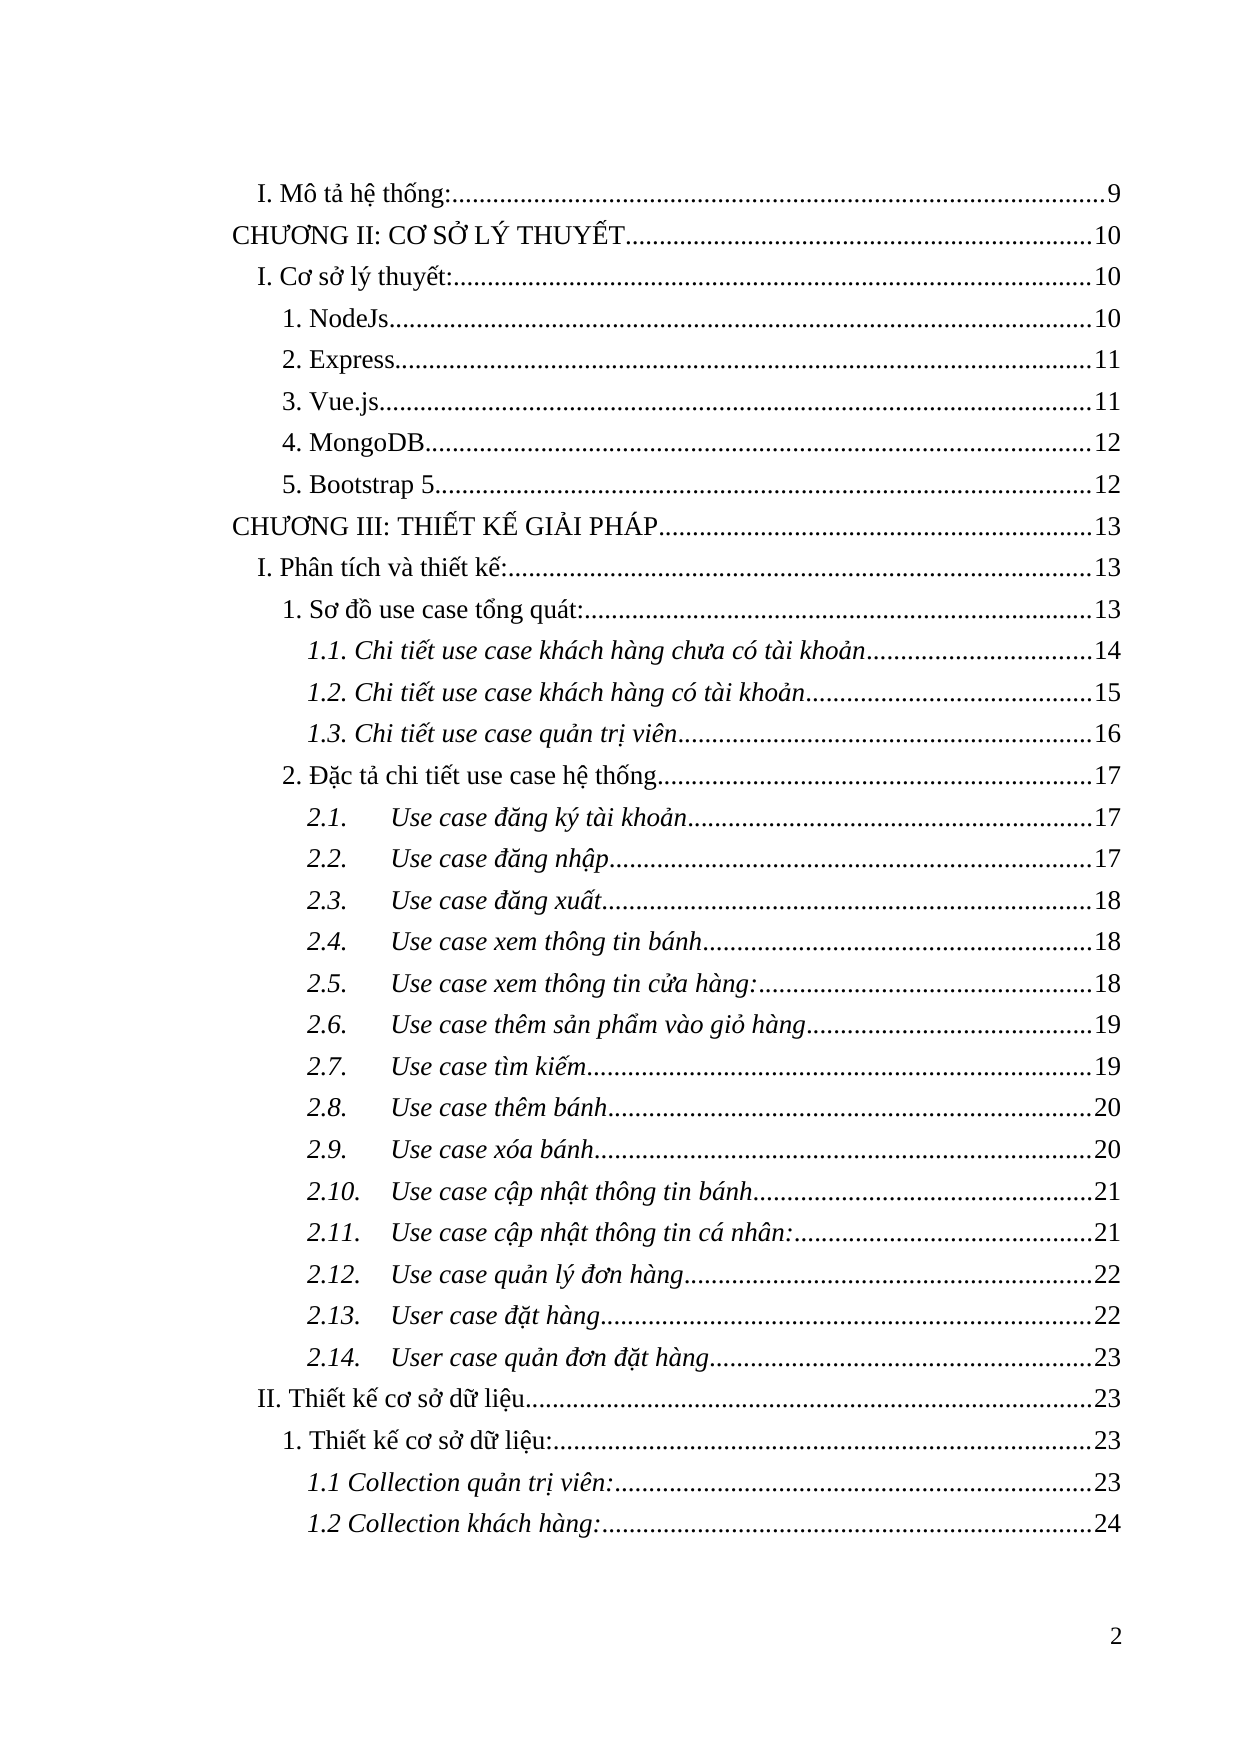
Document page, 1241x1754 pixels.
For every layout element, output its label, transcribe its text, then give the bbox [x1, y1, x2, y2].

text 1. Thiết kế cơ sở dữ liệu: 23 [282, 1424, 1122, 1455]
text 2.6. Use case thêm sản phẩm vào giỏ hàng 19 [307, 1008, 1122, 1039]
text 1.3. Chi tiết use case quản trị viên 16 [307, 717, 1122, 749]
text 2.10. Use case cập nhật thông tin bánh 21 [307, 1175, 1122, 1206]
text 2.2. Use case đăng nhập 17 [307, 842, 1122, 873]
text CHƯƠNG II: CƠ SỞ LÝ THUYẾT 10 [232, 219, 1122, 250]
text 2.8. Use case thêm bánh 20 [307, 1092, 1122, 1123]
text 1. Sơ đồ use case tổng quát: 13 [282, 593, 1122, 624]
text 4. MongoDB 12 [282, 427, 1122, 458]
text 2.1. Use case đăng ký tài khoản 17 [307, 801, 1122, 832]
text 2.11. Use case cập nhật thông tin cá nhân: 21 [307, 1216, 1122, 1247]
text I. Phân tích và thiết kế: 13 [257, 551, 1122, 582]
text 5. Bootstrap 5 12 [282, 468, 1122, 499]
text I. Cơ sở lý thuyết: 10 [257, 260, 1122, 291]
text 1. NodeJs 10 [282, 302, 1122, 333]
text 2.14. User case quản đơn đặt hàng 23 [307, 1341, 1122, 1372]
text 2. Express 11 [282, 343, 1122, 374]
text 2.5. Use case xem thông tin cửa hàng: 18 [307, 967, 1122, 998]
text 3. Vue.js 11 [282, 385, 1122, 416]
text CHƯƠNG III: THIẾT KẾ GIẢI PHÁP 13 [232, 510, 1122, 541]
text 2.4. Use case xem thông tin bánh 18 [307, 925, 1122, 956]
text 2.3. Use case đăng xuất 18 [307, 884, 1122, 915]
text 2. Đặc tả chi tiết use case hệ thống 17 [282, 759, 1122, 790]
text 1.1 Collection quản trị viên: 23 [307, 1466, 1122, 1497]
text 2.7. Use case tìm kiếm 19 [307, 1050, 1122, 1081]
text 2.9. Use case xóa bánh 20 [307, 1133, 1122, 1164]
text 1.1. Chi tiết use case khách hàng chưa có tài khoản 14 [307, 634, 1122, 666]
text 2.13. User case đặt hàng 22 [307, 1299, 1122, 1331]
text 2.12. Use case quản lý đơn hàng 22 [307, 1258, 1122, 1289]
text 1.2. Chi tiết use case khách hàng có tài khoản 15 [307, 676, 1122, 707]
text I. Mô tả hệ thống: 9 [257, 177, 1122, 208]
text II. Thiết kế cơ sở dữ liệu 23 [257, 1382, 1122, 1414]
text 1.2 Collection khách hàng: 24 [307, 1507, 1122, 1538]
